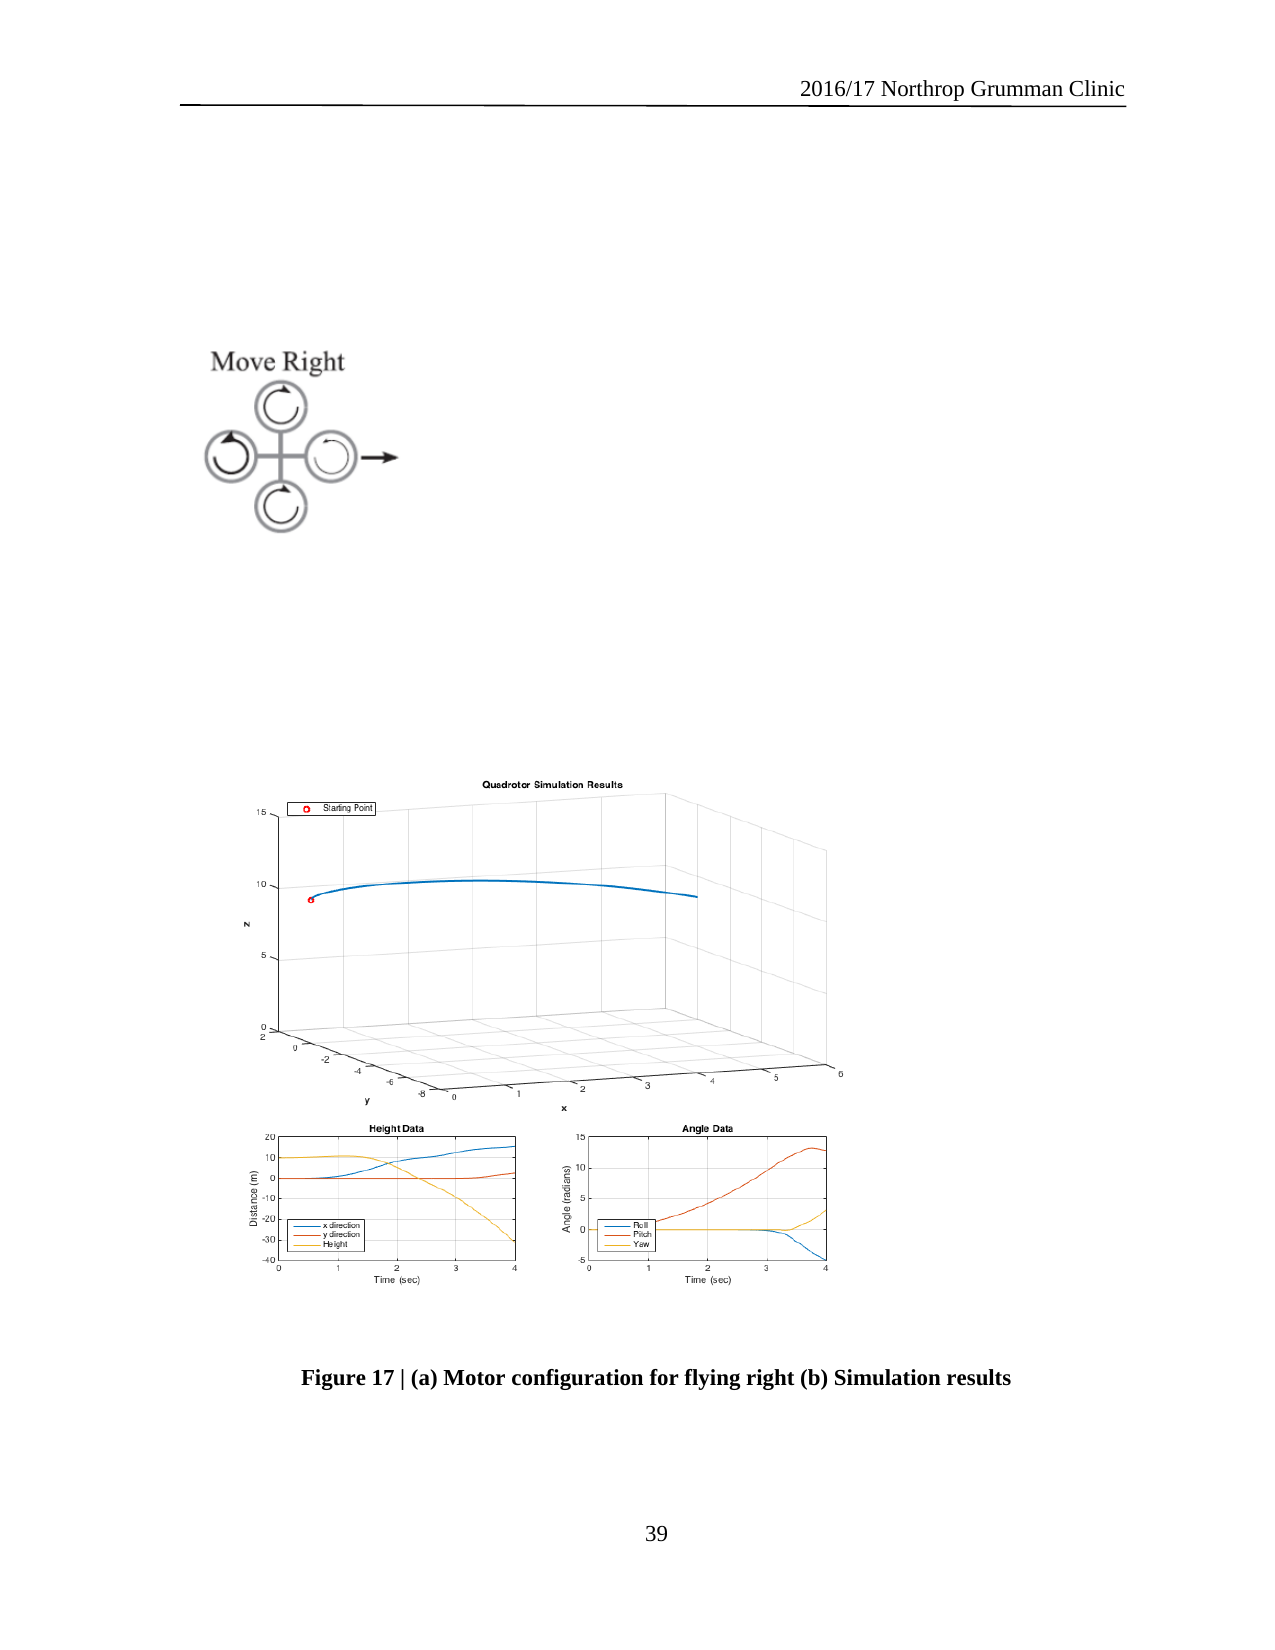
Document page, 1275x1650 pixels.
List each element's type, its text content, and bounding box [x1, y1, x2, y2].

picture [188, 326, 406, 551]
picture [187, 750, 892, 1323]
